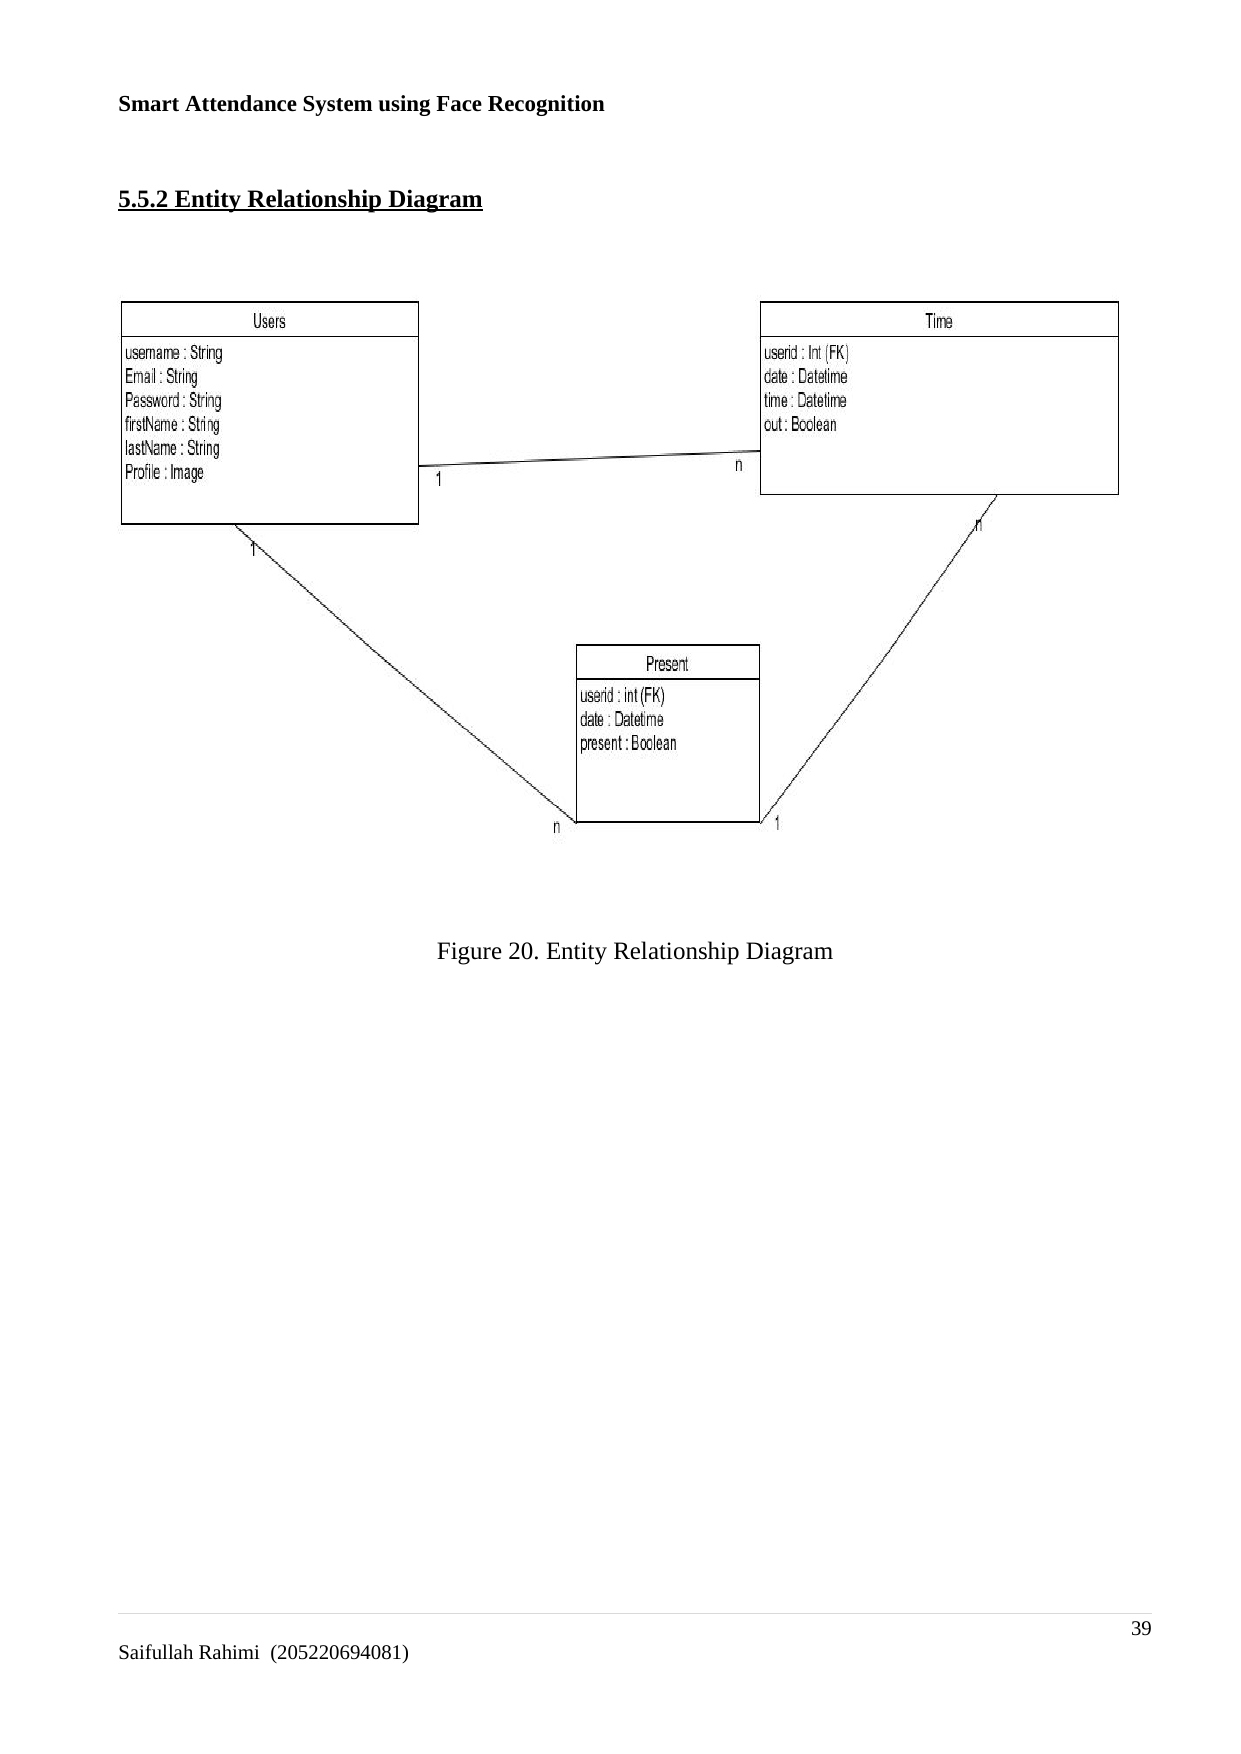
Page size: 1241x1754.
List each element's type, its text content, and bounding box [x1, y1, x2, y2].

picture [103, 272, 1136, 883]
text 5.5.2 Entity Relationship Diagram [118, 184, 1152, 213]
